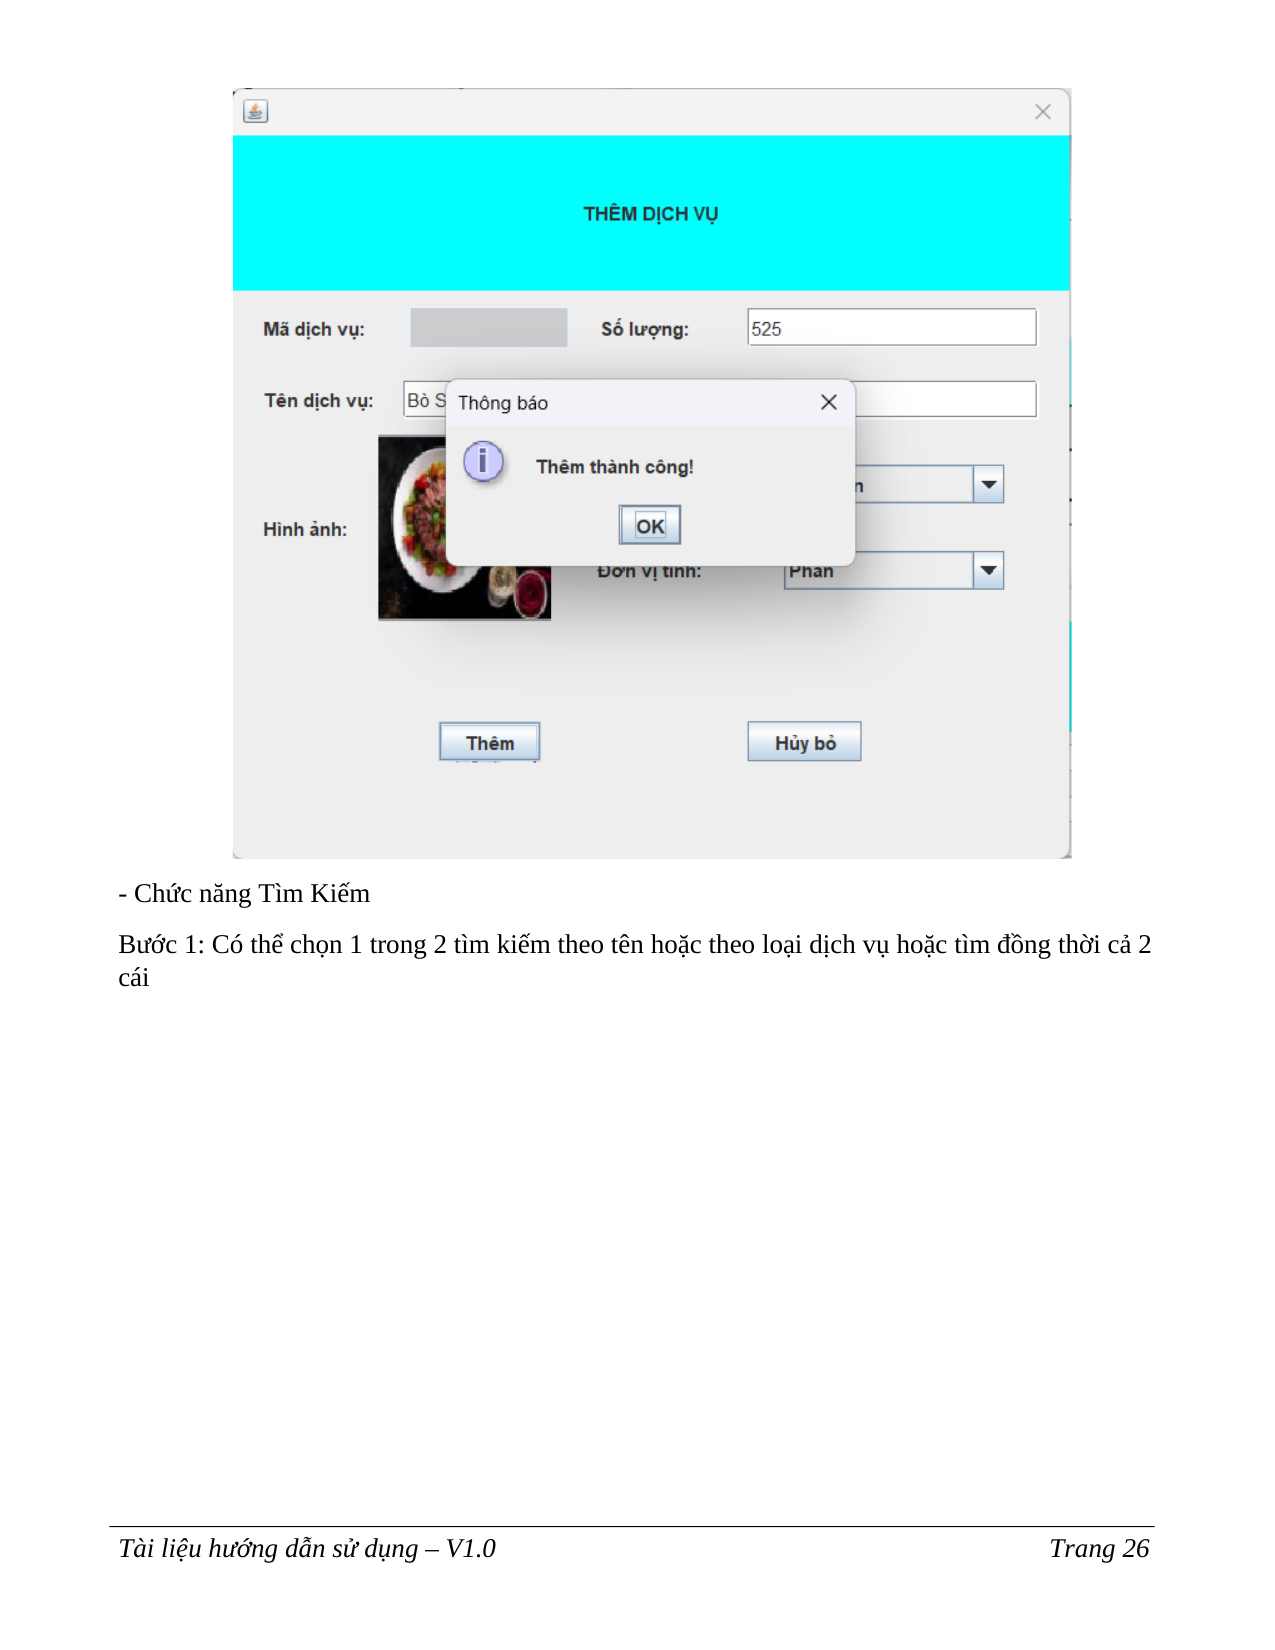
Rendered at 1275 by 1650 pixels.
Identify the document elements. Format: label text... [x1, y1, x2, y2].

text Bước 1: Có thể chọn 1 trong 2 tìm kiếm theo tên hoặc theo loại dịch vụ hoặc tìm đồng thời cả 2 cái [118, 928, 1186, 992]
text - Chức năng Tìm Kiếm [118, 878, 1186, 909]
picture [232, 88, 1072, 859]
